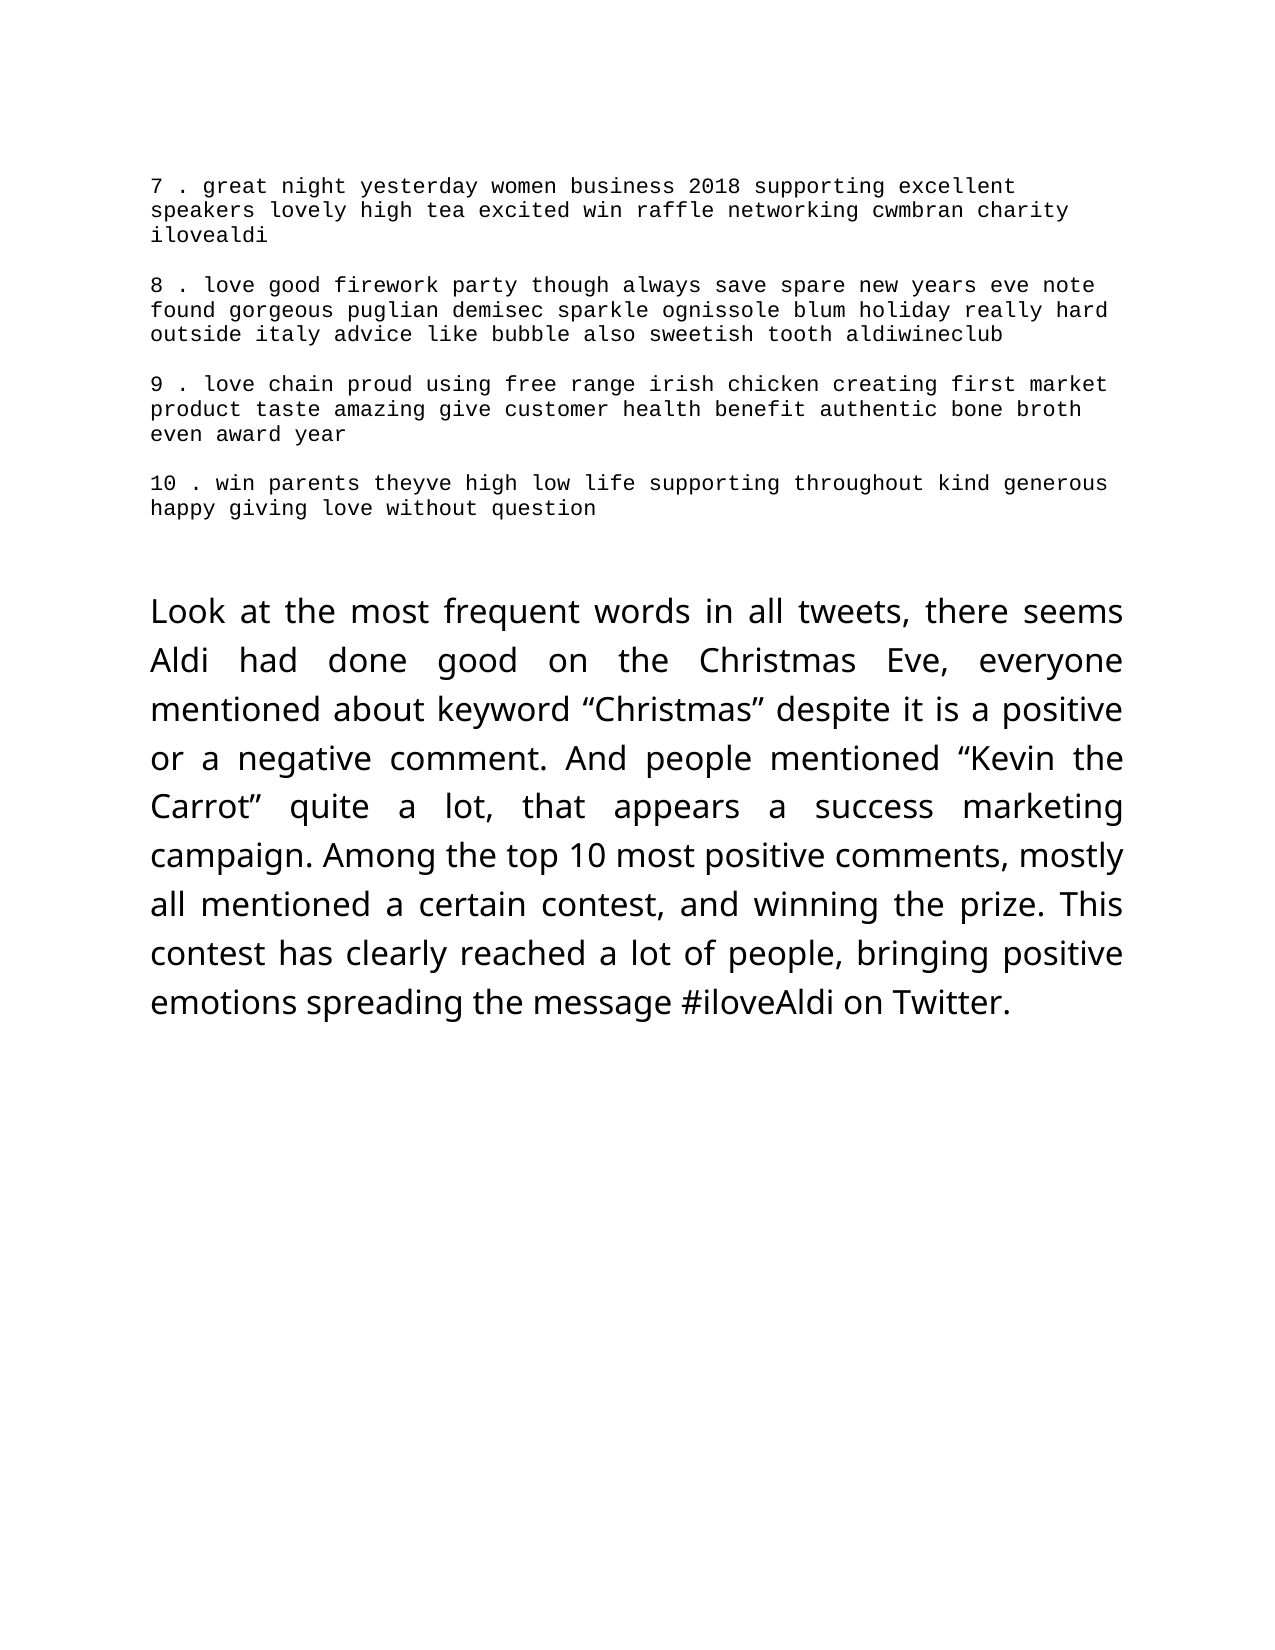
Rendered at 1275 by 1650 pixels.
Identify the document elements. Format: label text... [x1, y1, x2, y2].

text 9 . love chain proud using free range irish chicken creating first market product taste amazing give customer health benefit authentic bone broth even award year [150, 373, 1125, 447]
text 8 . love good firework party though always save spare new years eve note found gorgeous puglian demisec sparkle ognissole blum holiday really hard outside italy advice like bubble also sweetish tooth aldiwineclub [150, 274, 1125, 348]
text 10 . win parents theyve high low life supporting throughout kind generous happy giving love without question [150, 472, 1125, 522]
text Look at the most frequent words in all tweets, there seems Aldi had done good on the Christmas Eve, everyone mentioned about keyword “Christmas” despite it is a positive or a negative comment. And people mentioned “Kevin the Carrot” quite a lot, that appears a success marketing campaign. Among the top 10 most positive comments, mostly all mentioned a certain contest, and winning the prize. This contest has clearly reached a lot of people, bringing positive emotions spreading the message #iloveAldi on Twitter. [150, 587, 1125, 1024]
text 7 . great night yesterday women business 2018 supporting excellent speakers lovely high tea excited win raffle networking cwmbran charity ilovealdi [150, 175, 1125, 249]
